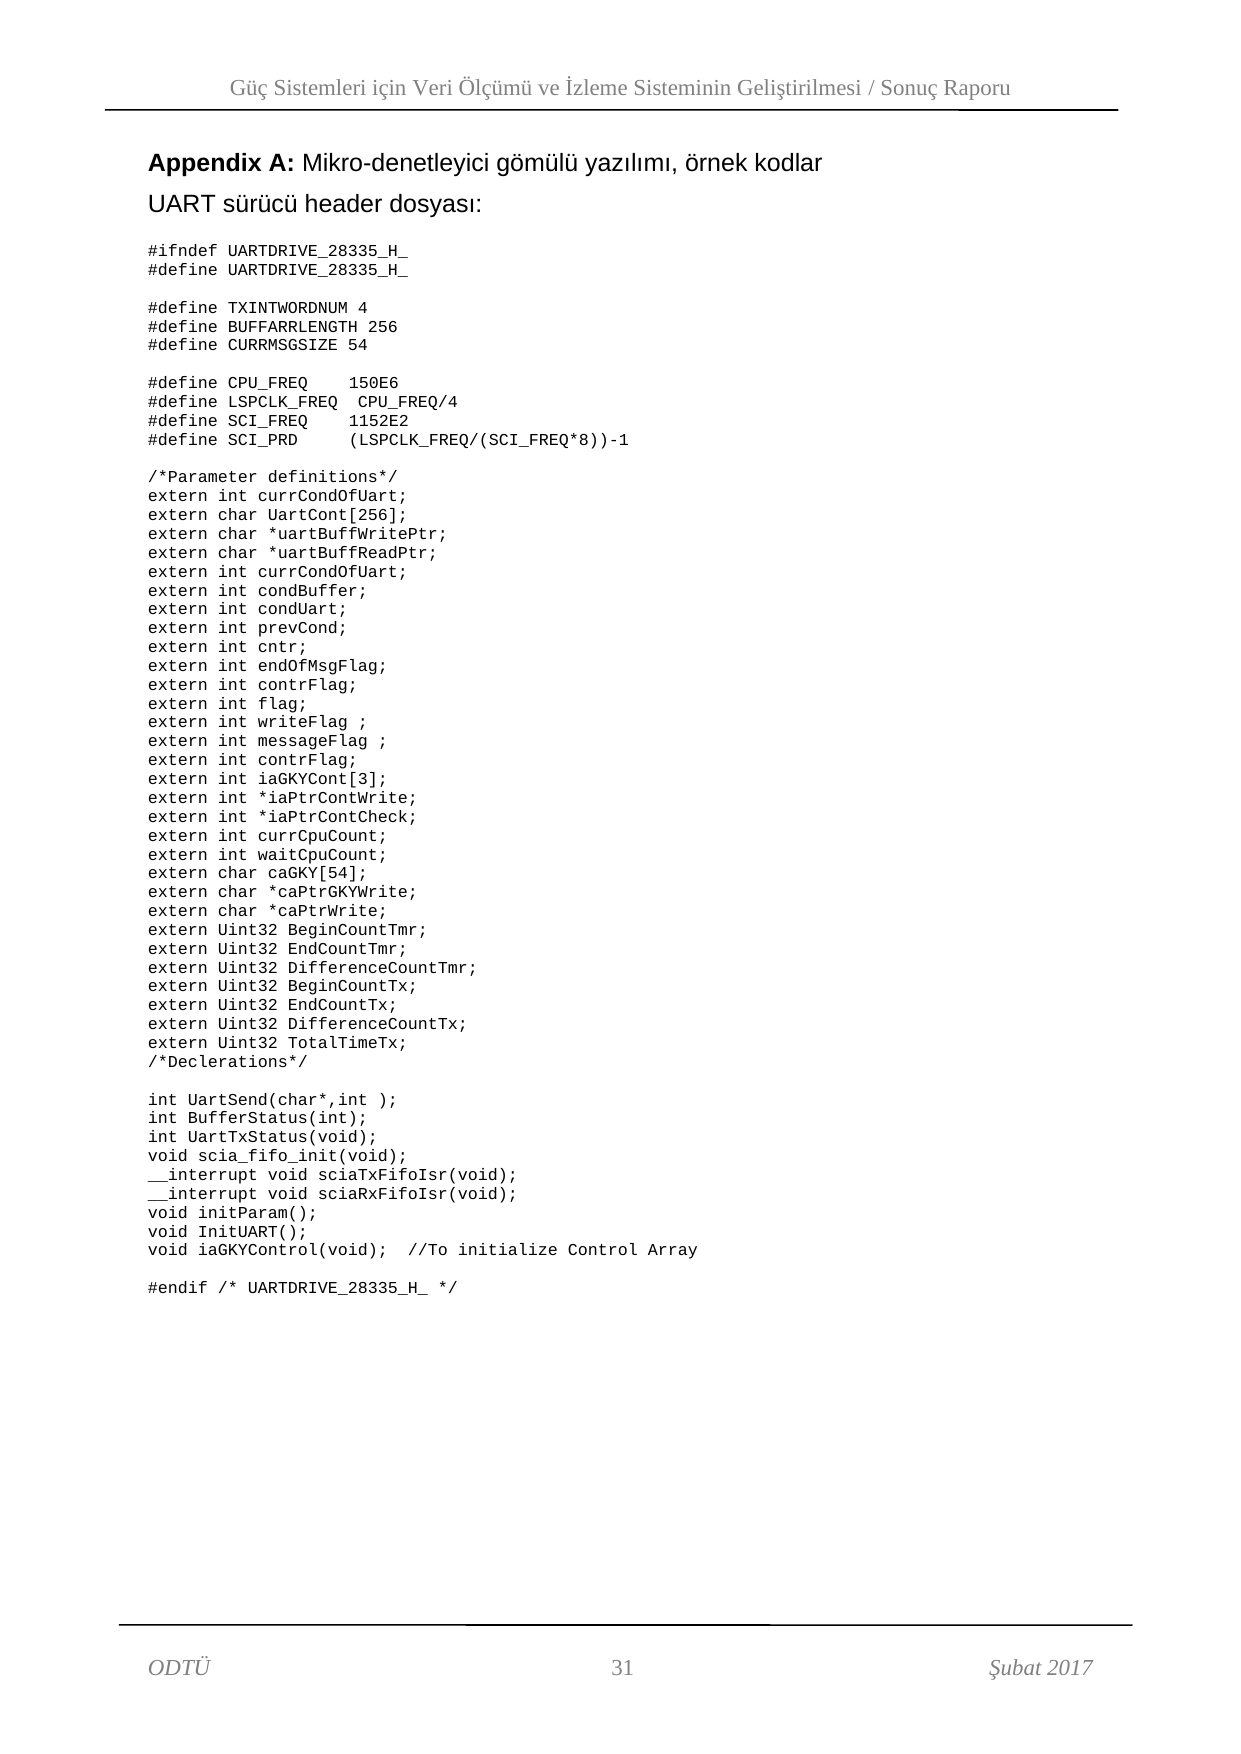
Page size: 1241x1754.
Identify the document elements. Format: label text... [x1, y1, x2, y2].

text void iaGKYControl(void); //To initialize Control Array [148, 1242, 1093, 1261]
text extern Uint32 EndCountTmr; [148, 940, 1093, 959]
text Appendix A: Mikro-denetleyici gömülü yazılımı, örnek kodlar [148, 148, 1093, 176]
text extern int currCondOfUart; [148, 488, 1093, 507]
text extern int condBuffer; [148, 582, 1093, 601]
text #define CURRMSGSIZE 54 [148, 337, 1093, 356]
text int UartSend(char*,int ); [148, 1091, 1093, 1110]
text #ifndef UARTDRIVE_28335_H_ [148, 243, 1093, 262]
text extern int currCpuCount; [148, 827, 1093, 846]
text __interrupt void sciaRxFifoIsr(void); [148, 1185, 1093, 1204]
text extern int contrFlag; [148, 676, 1093, 695]
text extern char *caPtrGKYWrite; [148, 884, 1093, 903]
text extern int *iaPtrContCheck; [148, 808, 1093, 827]
text extern int iaGKYCont[3]; [148, 771, 1093, 789]
text UART sürücü header dosyası: [148, 189, 1093, 218]
text extern int prevCond; [148, 620, 1093, 639]
text extern int *iaPtrContWrite; [148, 789, 1093, 808]
text extern Uint32 EndCountTx; [148, 997, 1093, 1016]
text #endif /* UARTDRIVE_28335_H_ */ [148, 1280, 1093, 1298]
text extern int flag; [148, 695, 1093, 714]
text extern Uint32 TotalTimeTx; [148, 1034, 1093, 1053]
text extern char *caPtrWrite; [148, 903, 1093, 921]
text #define LSPCLK_FREQ CPU_FREQ/4 [148, 393, 1093, 412]
text #define SCI_FREQ 1152E2 [148, 412, 1093, 431]
text extern int currCondOfUart; [148, 563, 1093, 582]
text extern char caGKY[54]; [148, 865, 1093, 884]
text extern int contrFlag; [148, 752, 1093, 771]
text int UartTxStatus(void); [148, 1129, 1093, 1148]
text extern char *uartBuffReadPtr; [148, 544, 1093, 563]
text __interrupt void sciaTxFifoIsr(void); [148, 1167, 1093, 1185]
text void InitUART(); [148, 1223, 1093, 1242]
text extern Uint32 DifferenceCountTmr; [148, 959, 1093, 978]
text /*Parameter definitions*/ [148, 469, 1093, 488]
text #define BUFFARRLENGTH 256 [148, 318, 1093, 337]
text void initParam(); [148, 1204, 1093, 1223]
text extern Uint32 BeginCountTx; [148, 978, 1093, 997]
text int BufferStatus(int); [148, 1110, 1093, 1129]
text extern Uint32 DifferenceCountTx; [148, 1016, 1093, 1034]
text void scia_fifo_init(void); [148, 1148, 1093, 1167]
text extern int endOfMsgFlag; [148, 657, 1093, 676]
text #define CPU_FREQ 150E6 [148, 375, 1093, 393]
text extern Uint32 BeginCountTmr; [148, 921, 1093, 940]
text extern int writeFlag ; [148, 714, 1093, 733]
text extern char UartCont[256]; [148, 507, 1093, 526]
text #define TXINTWORDNUM 4 [148, 299, 1093, 318]
text #define SCI_PRD (LSPCLK_FREQ/(SCI_FREQ*8))-1 [148, 431, 1093, 450]
text extern char *uartBuffWritePtr; [148, 526, 1093, 544]
text extern int condUart; [148, 601, 1093, 620]
text #define UARTDRIVE_28335_H_ [148, 262, 1093, 280]
text extern int messageFlag ; [148, 733, 1093, 752]
text extern int cntr; [148, 639, 1093, 657]
text /*Declerations*/ [148, 1053, 1093, 1072]
text extern int waitCpuCount; [148, 846, 1093, 865]
